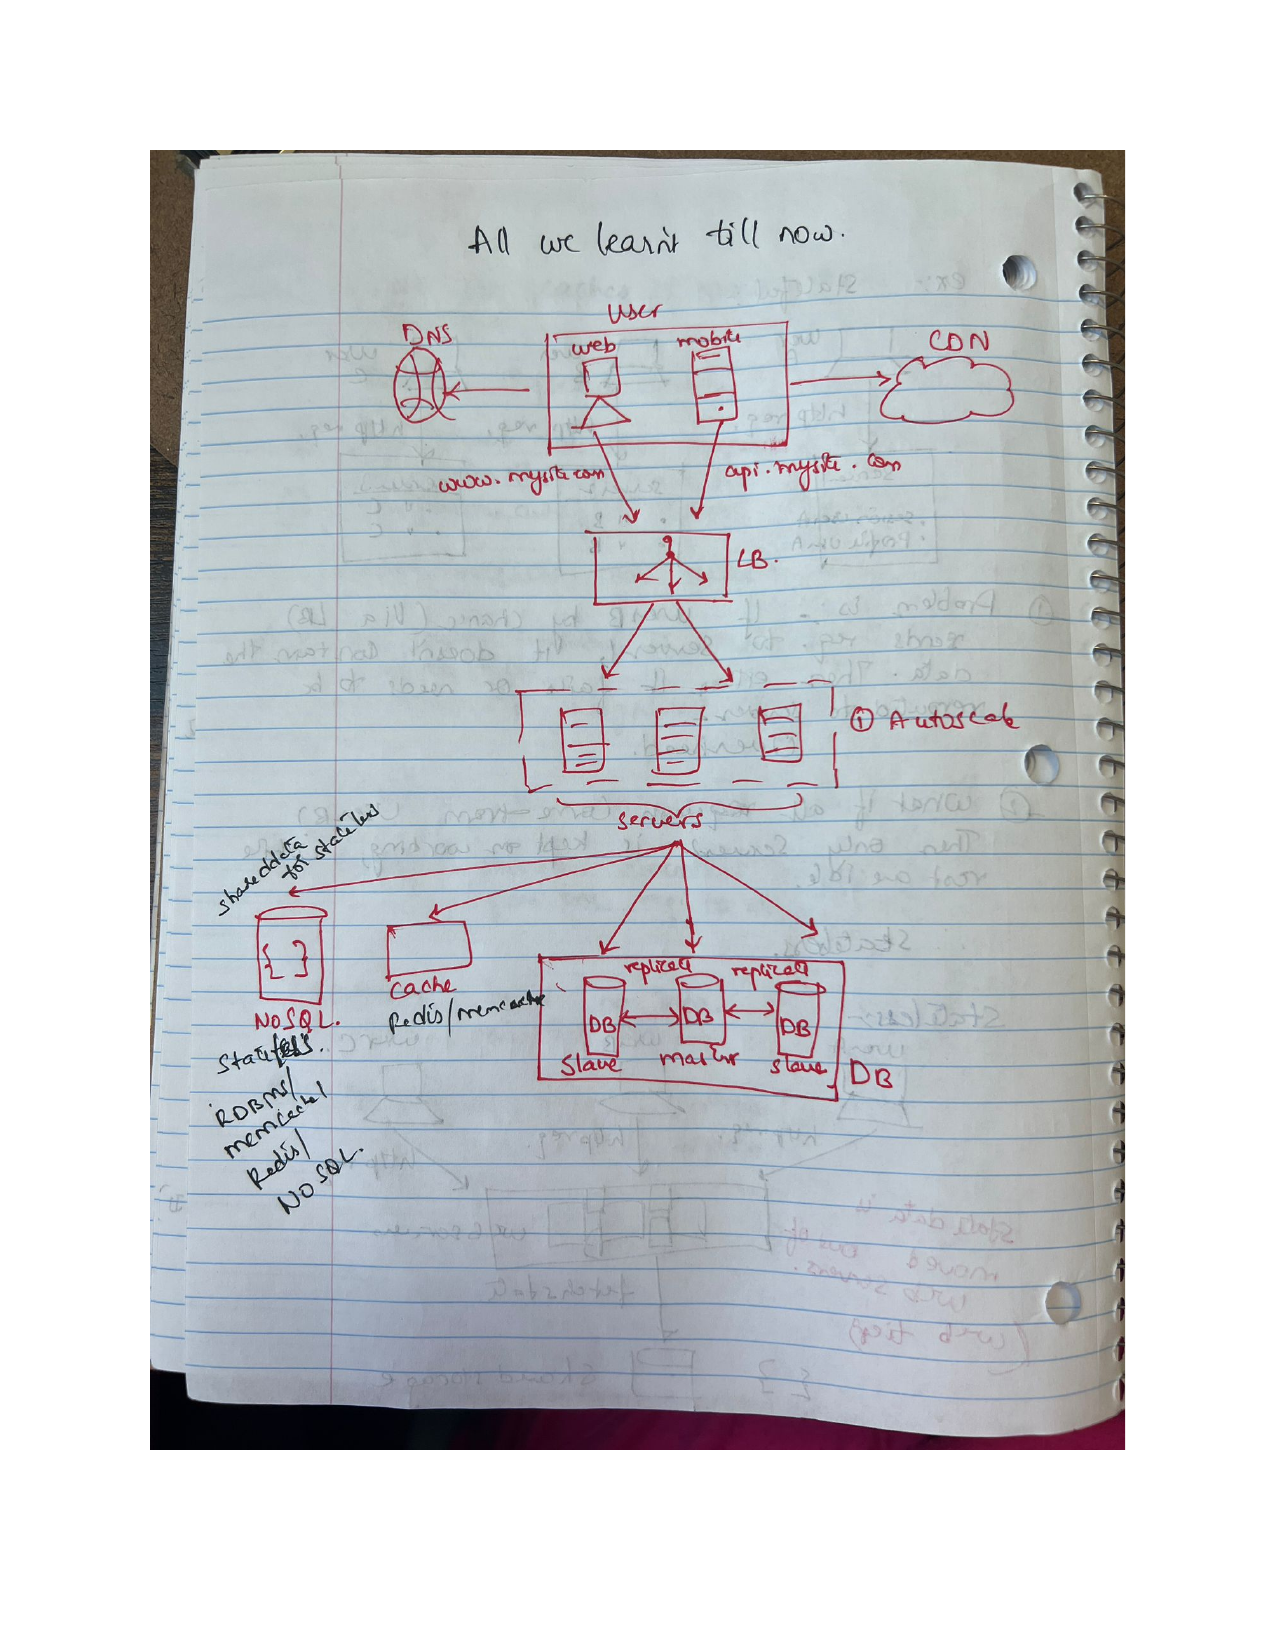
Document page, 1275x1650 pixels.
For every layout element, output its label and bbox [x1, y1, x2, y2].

picture [150, 150, 1125, 1450]
